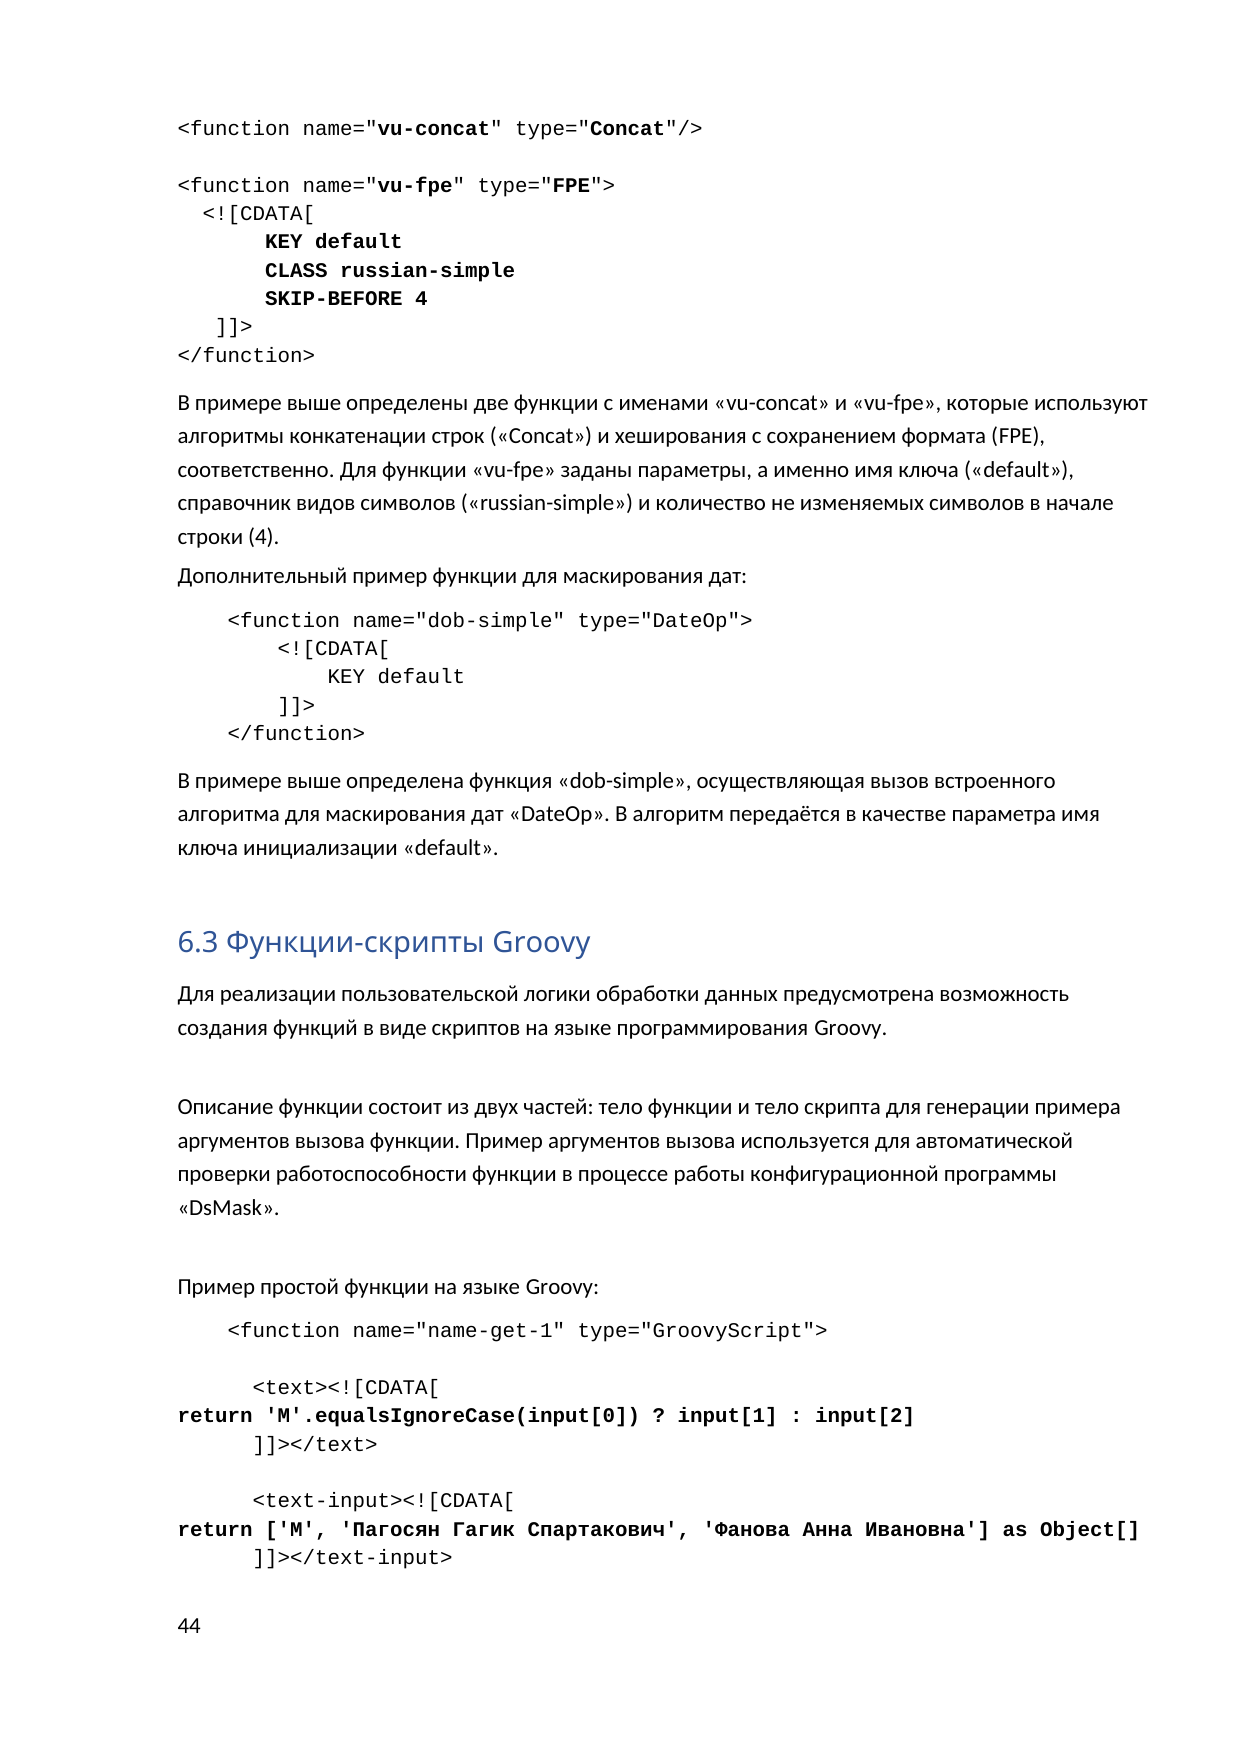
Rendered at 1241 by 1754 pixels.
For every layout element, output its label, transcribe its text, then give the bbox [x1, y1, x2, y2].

subtitle 6.3 Функции-скрипты Groovy [177, 921, 1152, 961]
text <function name="vu-concat" type="Concat"/> [177, 118, 1152, 142]
text <![CDATA[ [177, 203, 1152, 227]
text KEY default [177, 231, 1152, 255]
text CLASS russian-simple [177, 260, 1152, 283]
text ]]> [177, 316, 1152, 340]
text Пример простой функции на языке Groovy: [177, 1272, 1152, 1300]
text SKIP-BEFORE 4 [177, 288, 1152, 312]
text <![CDATA[ [177, 638, 1152, 662]
text </function> [177, 345, 1152, 368]
text </function> [177, 723, 1152, 747]
text <text><![CDATA[ [177, 1377, 1152, 1401]
text <function name="vu-fpe" type="FPE"> [177, 175, 1152, 198]
text ]]> [177, 695, 1152, 718]
text KEY default [177, 666, 1152, 690]
text В примере выше определены две функции с именами «vu-concat» и «vu-fpe», которые используют алгоритмы конкатенации строк («Concat») и хеширования с сохранением формата (FPE), соответственно. Для функции «vu-fpe» заданы параметры, а именно имя ключа («default»), справочник видов символов («russian-simple») и количество не изменяемых символов в начале строки (4). [177, 388, 1152, 550]
text return 'M'.equalsIgnoreCase(input[0]) ? input[1] : input[2] [177, 1406, 1152, 1429]
text <function name="name-get-1" type="GroovyScript"> [177, 1321, 1152, 1344]
text Дополнительный пример функции для маскирования дат: [177, 562, 1152, 590]
text <function name="dob-simple" type="DateOp"> [177, 610, 1152, 633]
text Для реализации пользовательской логики обработки данных предусмотрена возможность создания функций в виде скриптов на языке программирования Groovy. [177, 979, 1152, 1041]
text Описание функции состоит из двух частей: тело функции и тело скрипта для генерации примера аргументов вызова функции. Пример аргументов вызова используется для автоматической проверки работоспособности функции в процессе работы конфигурационной программы «DsMask». [177, 1092, 1152, 1221]
text return ['M', 'Пагосян Гагик Спартакович', 'Фанова Анна Ивановна'] as Object[] [177, 1519, 1152, 1542]
text ]]></text> [177, 1434, 1152, 1457]
text <text-input><![CDATA[ [177, 1491, 1152, 1514]
text В примере выше определена функция «dob-simple», осуществляющая вызов встроенного алгоритма для маскирования дат «DateOp». В алгоритм передаётся в качестве параметра имя ключа инициализации «default». [177, 766, 1152, 861]
text ]]></text-input> [177, 1547, 1152, 1571]
